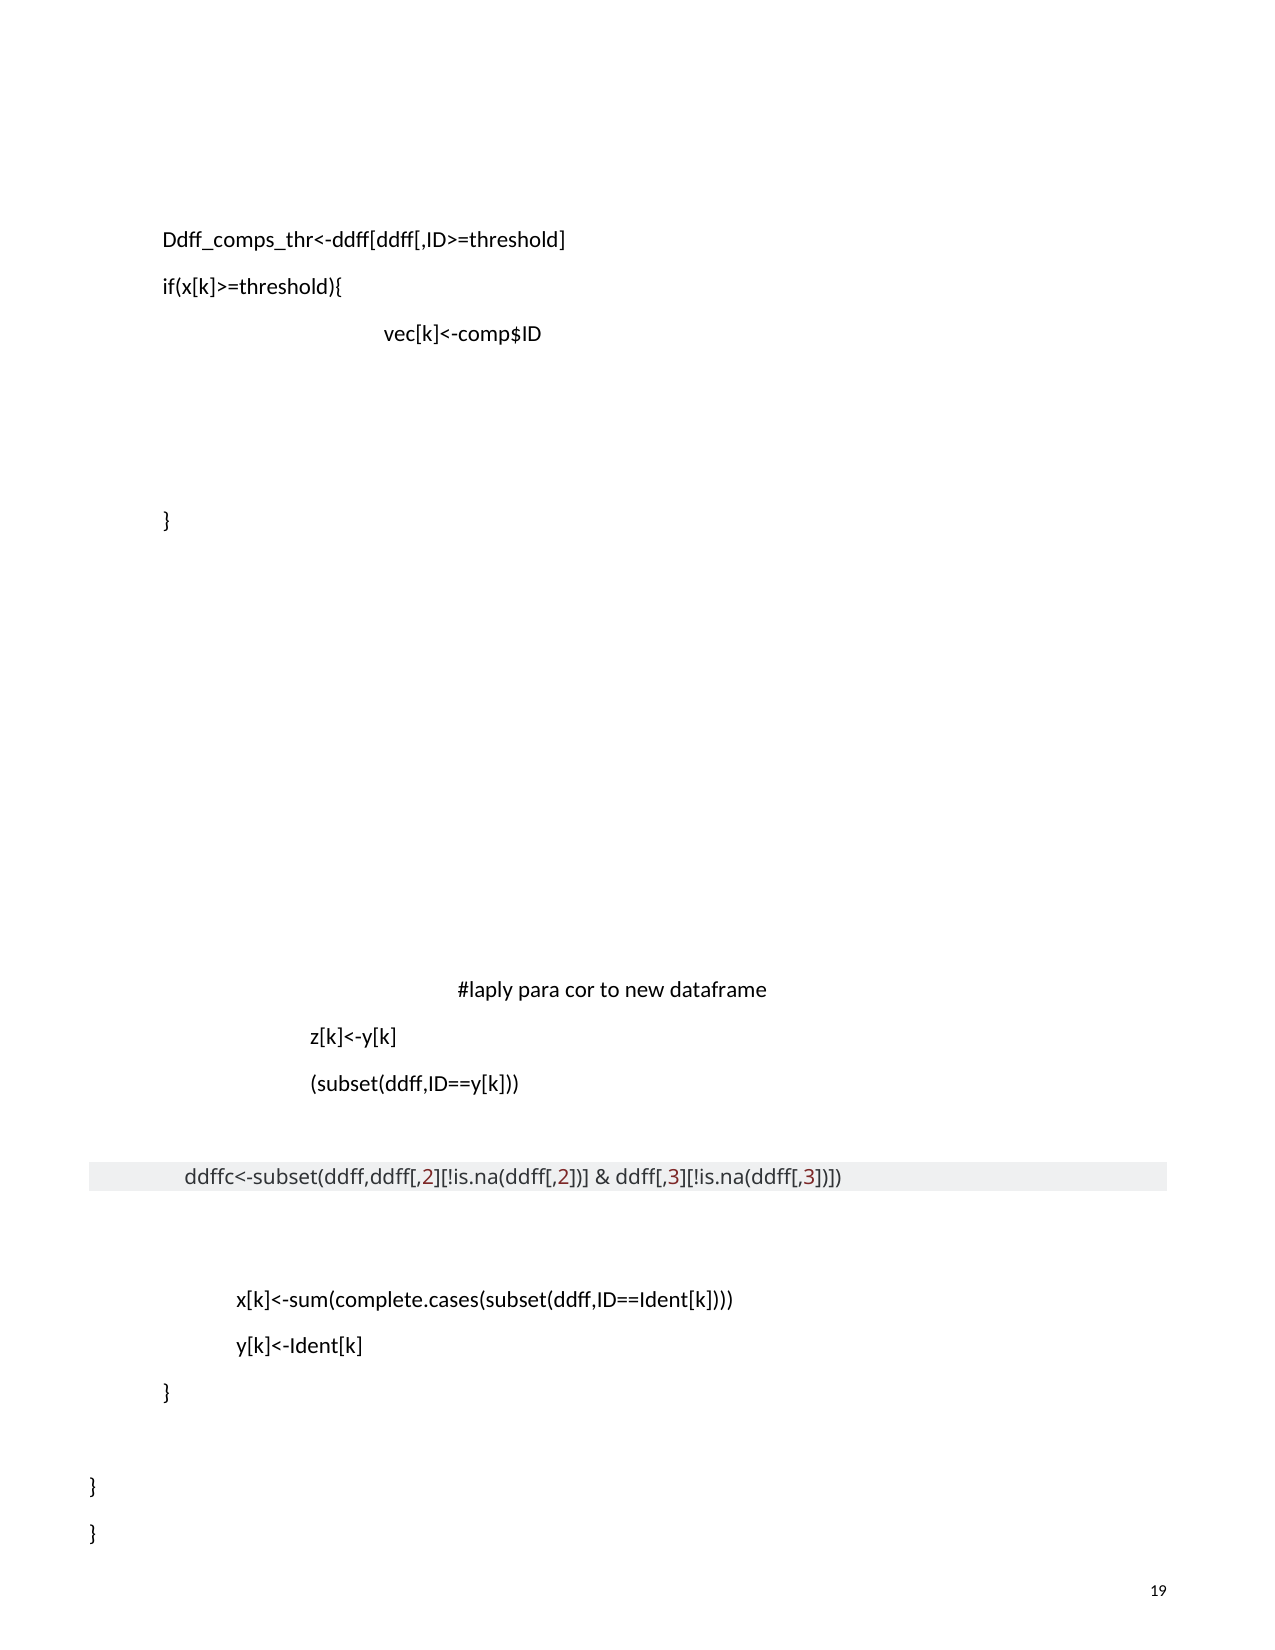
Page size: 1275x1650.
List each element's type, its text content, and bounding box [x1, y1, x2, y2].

text } [89, 1519, 1167, 1547]
text if(x[k]>=threshold){ [89, 272, 1167, 300]
text } [89, 506, 1167, 534]
text z[k]<-y[k] [236, 1022, 1167, 1050]
text y[k]<-Ident[k] [162, 1332, 1167, 1359]
text vec[k]<-comp$ID [89, 319, 1167, 347]
text ddffc<-subset(ddff,ddff[,2][!is.na(ddff[,2])] & ddff[,3][!is.na(ddff[,3])]) [89, 1162, 1167, 1191]
text } [89, 1378, 1167, 1406]
text } [89, 1472, 1167, 1500]
text x[k]<-sum(complete.cases(subset(ddff,ID==Ident[k]))) [162, 1285, 1167, 1313]
text #laply para cor to new dataframe [236, 975, 1167, 1003]
text (subset(ddff,ID==y[k])) [236, 1069, 1167, 1097]
text Ddff_comps_thr<-ddff[ddff[,ID>=threshold] [89, 225, 1167, 253]
